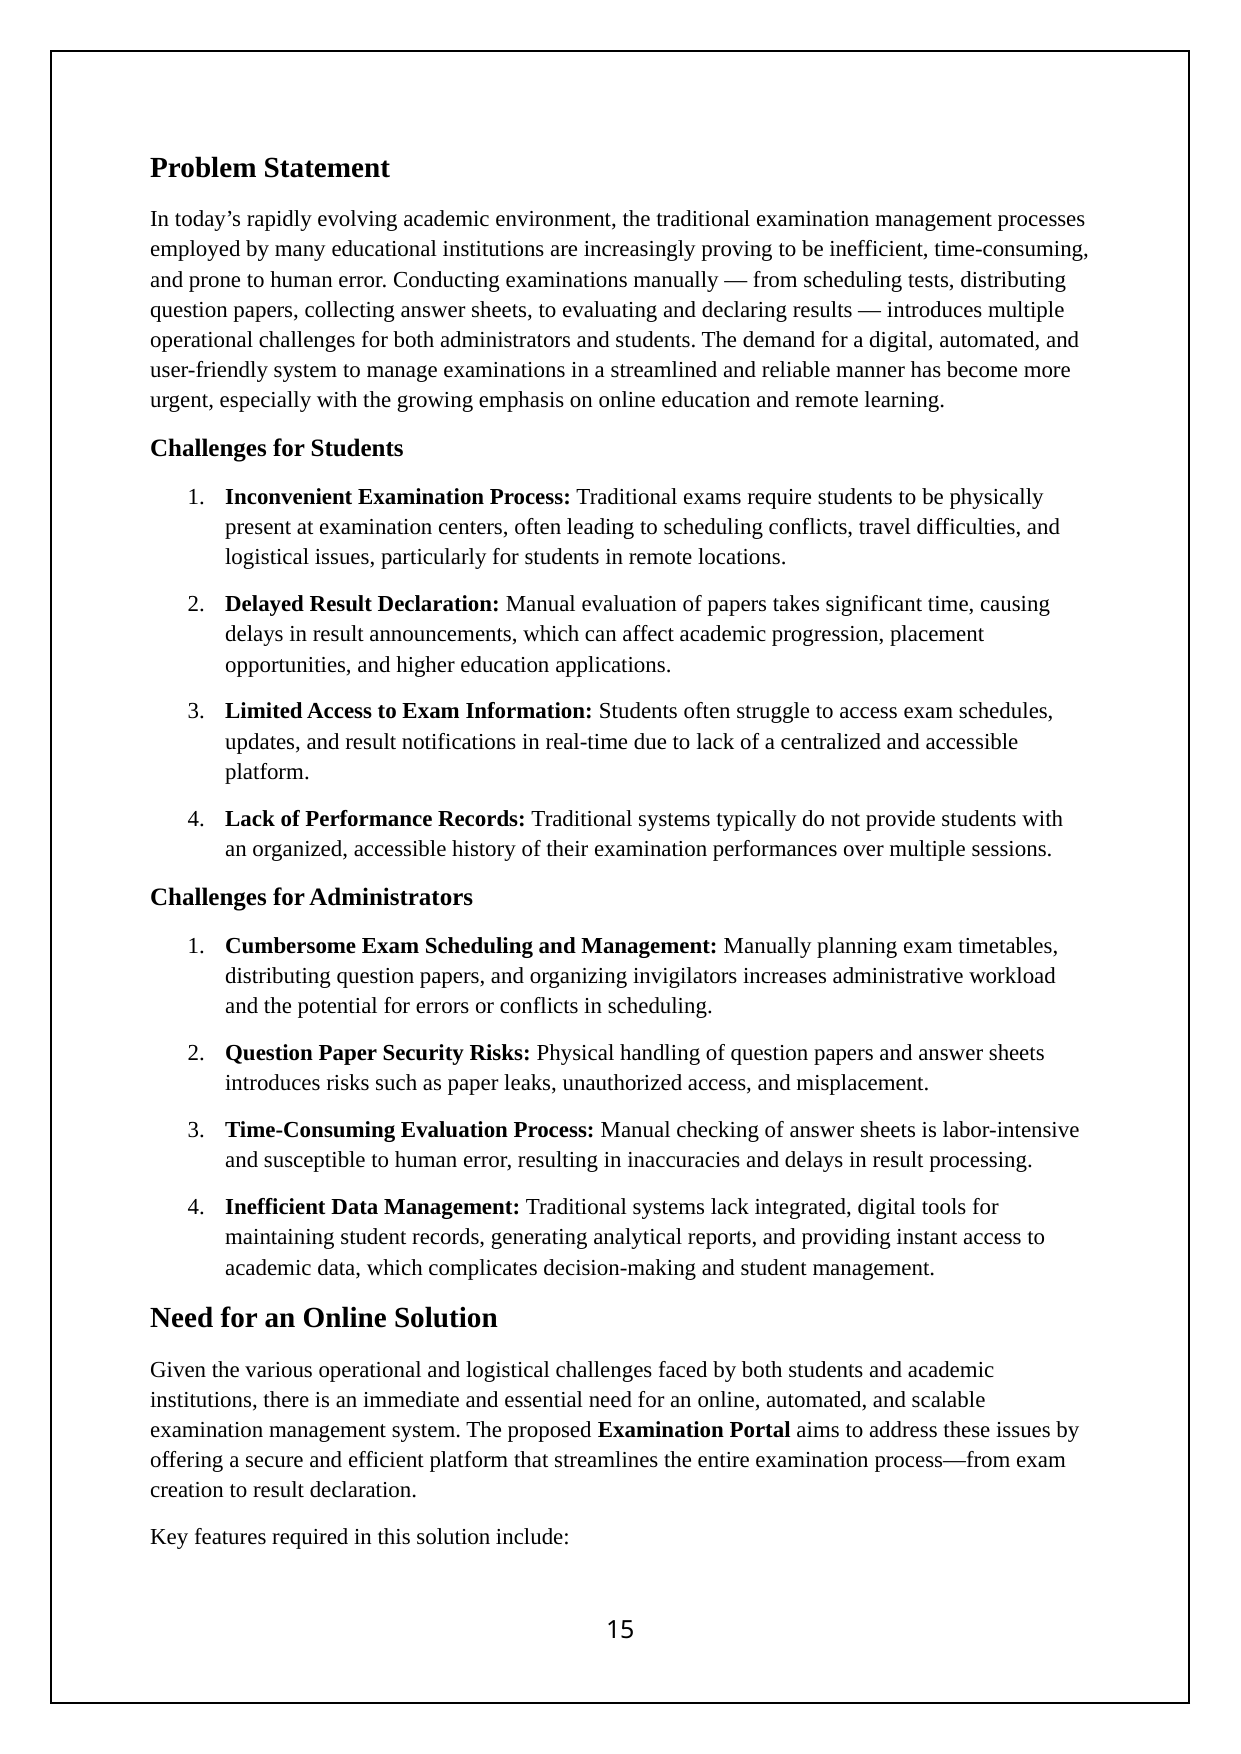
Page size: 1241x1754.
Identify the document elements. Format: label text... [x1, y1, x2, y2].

list Delayed Result Declaration: Manual evaluation of papers takes significant time, causing delays in result announcements, which can affect academic progression, placement opportunities, and higher education applications. [187, 590, 1090, 677]
list Cumbersome Exam Scheduling and Management: Manually planning exam timetables, distributing question papers, and organizing invigilators increases administrative workload and the potential for errors or conflicts in scheduling. [187, 932, 1090, 1018]
list Limited Access to Exam Information: Students often struggle to access exam schedules, updates, and result notifications in real-time due to lack of a centralized and accessible platform. [187, 698, 1090, 784]
text Challenges for Students [150, 433, 1090, 462]
list Lack of Performance Records: Traditional systems typically do not provide students with an organized, accessible history of their examination performances over multiple sessions. [187, 805, 1090, 861]
text Key features required in this solution include: [150, 1523, 1090, 1550]
text Challenges for Administrators [150, 882, 1090, 911]
text Problem Statement [150, 150, 1090, 183]
list Question Paper Security Risks: Physical handling of question papers and answer sheets introduces risks such as paper leaks, unauthorized access, and misplacement. [187, 1039, 1090, 1096]
list Inconvenient Examination Process: Traditional exams require students to be physically present at examination centers, often leading to scheduling conflicts, travel difficulties, and logistical issues, particularly for students in remote locations. [187, 483, 1090, 570]
list Time-Consuming Evaluation Process: Manual checking of answer sheets is labor-intensive and susceptible to human error, resulting in inaccuracies and delays in result processing. [187, 1116, 1090, 1173]
text Given the various operational and logistical challenges faced by both students and academic institutions, there is an immediate and essential need for an online, automated, and scalable examination management system. The proposed Examination Portal aims to address these issues by offering a secure and efficient platform that streamlines the entire examination process—from exam creation to result declaration. [150, 1356, 1090, 1503]
text In today’s rapidly evolving academic environment, the traditional examination management processes employed by many educational institutions are increasingly proving to be inefficient, time-consuming, and prone to human error. Conducting examinations manually — from scheduling tests, distributing question papers, collecting answer sheets, to evaluating and declaring results — introduces multiple operational challenges for both administrators and students. The demand for a digital, automated, and user-friendly system to manage examinations in a streamlined and reliable manner has become more urgent, especially with the growing emphasis on online education and remote learning. [150, 205, 1090, 413]
text Need for an Online Solution [150, 1300, 1090, 1334]
list Inefficient Data Management: Traditional systems lack integrated, digital tools for maintaining student records, generating analytical reports, and providing instant access to academic data, which complicates decision-making and student management. [187, 1193, 1090, 1280]
